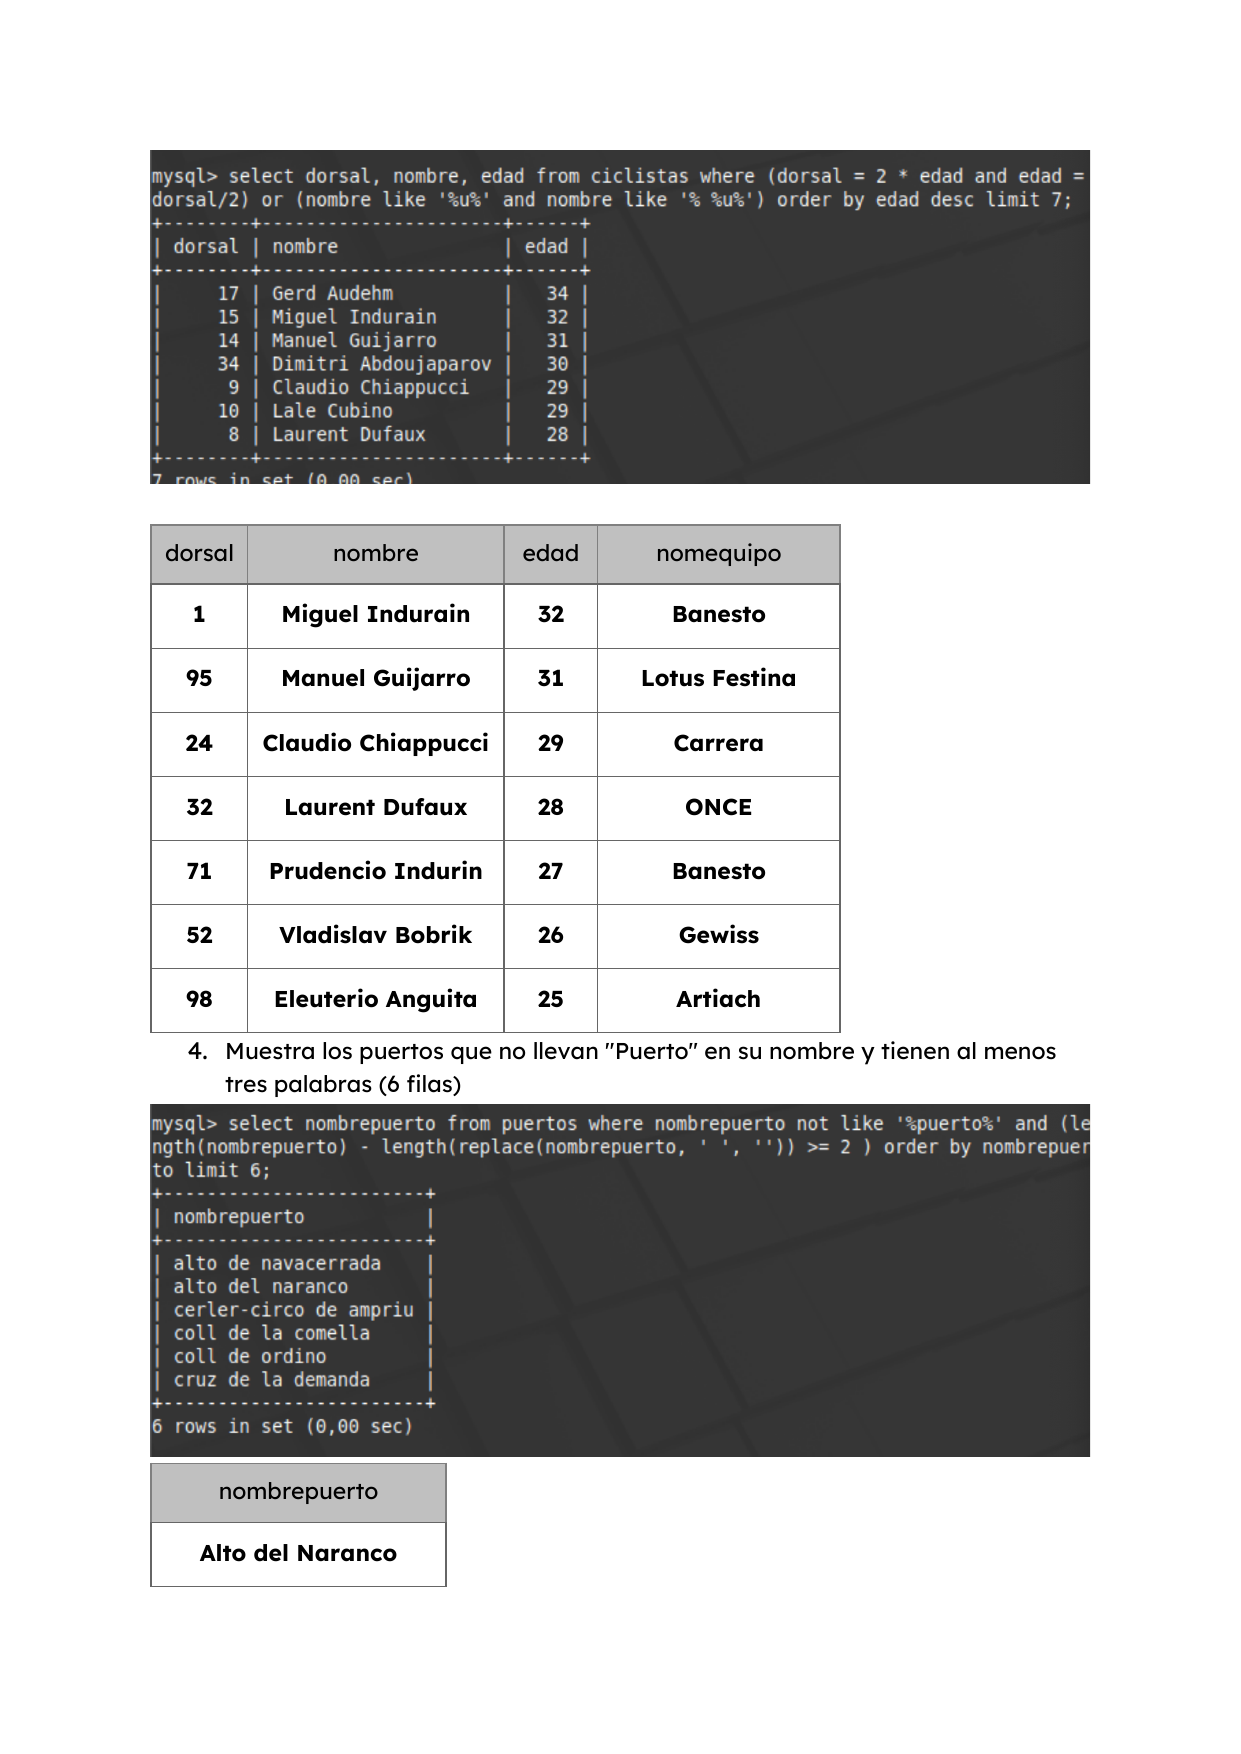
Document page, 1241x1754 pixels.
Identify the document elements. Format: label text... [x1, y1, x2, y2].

table_cell Manuel Guijarro [248, 649, 503, 711]
table_cell 24 [152, 713, 247, 776]
table_cell Banesto [598, 585, 839, 647]
picture [150, 150, 1091, 484]
table_cell 29 [505, 713, 597, 776]
table_cell Gewiss [598, 905, 839, 968]
table_cell 26 [505, 905, 597, 968]
table_cell Alto del Naranco [152, 1523, 445, 1586]
table_header edad [505, 526, 597, 583]
table_cell ONCE [598, 777, 839, 839]
table_cell 32 [505, 585, 597, 647]
table_cell Eleuterio Anguita [248, 969, 503, 1032]
table_cell Artiach [598, 969, 839, 1032]
table_cell 1 [152, 585, 247, 647]
table_cell Carrera [598, 713, 839, 776]
table_cell 27 [505, 841, 597, 904]
picture [150, 1104, 1091, 1457]
table_cell 25 [505, 969, 597, 1032]
table_cell 52 [152, 905, 247, 968]
table_cell Prudencio Indurin [248, 841, 503, 904]
table_cell 95 [152, 649, 247, 711]
list Muestra los puertos que no llevan "Puerto" en su nombre y tienen al menos tres palabras (6 filas) [187, 1035, 1090, 1098]
table_cell Claudio Chiappucci [248, 713, 503, 776]
table_header nombre [248, 526, 503, 583]
table_cell 98 [152, 969, 247, 1032]
table_header dorsal [152, 526, 247, 583]
table_cell 71 [152, 841, 247, 904]
table_cell Miguel Indurain [248, 585, 503, 647]
table_cell 32 [152, 777, 247, 839]
table_cell 28 [505, 777, 597, 839]
table_header nombrepuerto [152, 1464, 445, 1522]
table_cell Banesto [598, 841, 839, 904]
table_cell Lotus Festina [598, 649, 839, 711]
table_cell Laurent Dufaux [248, 777, 503, 839]
table_cell 31 [505, 649, 597, 711]
table_cell Vladislav Bobrik [248, 905, 503, 968]
table_header nomequipo [598, 526, 839, 583]
